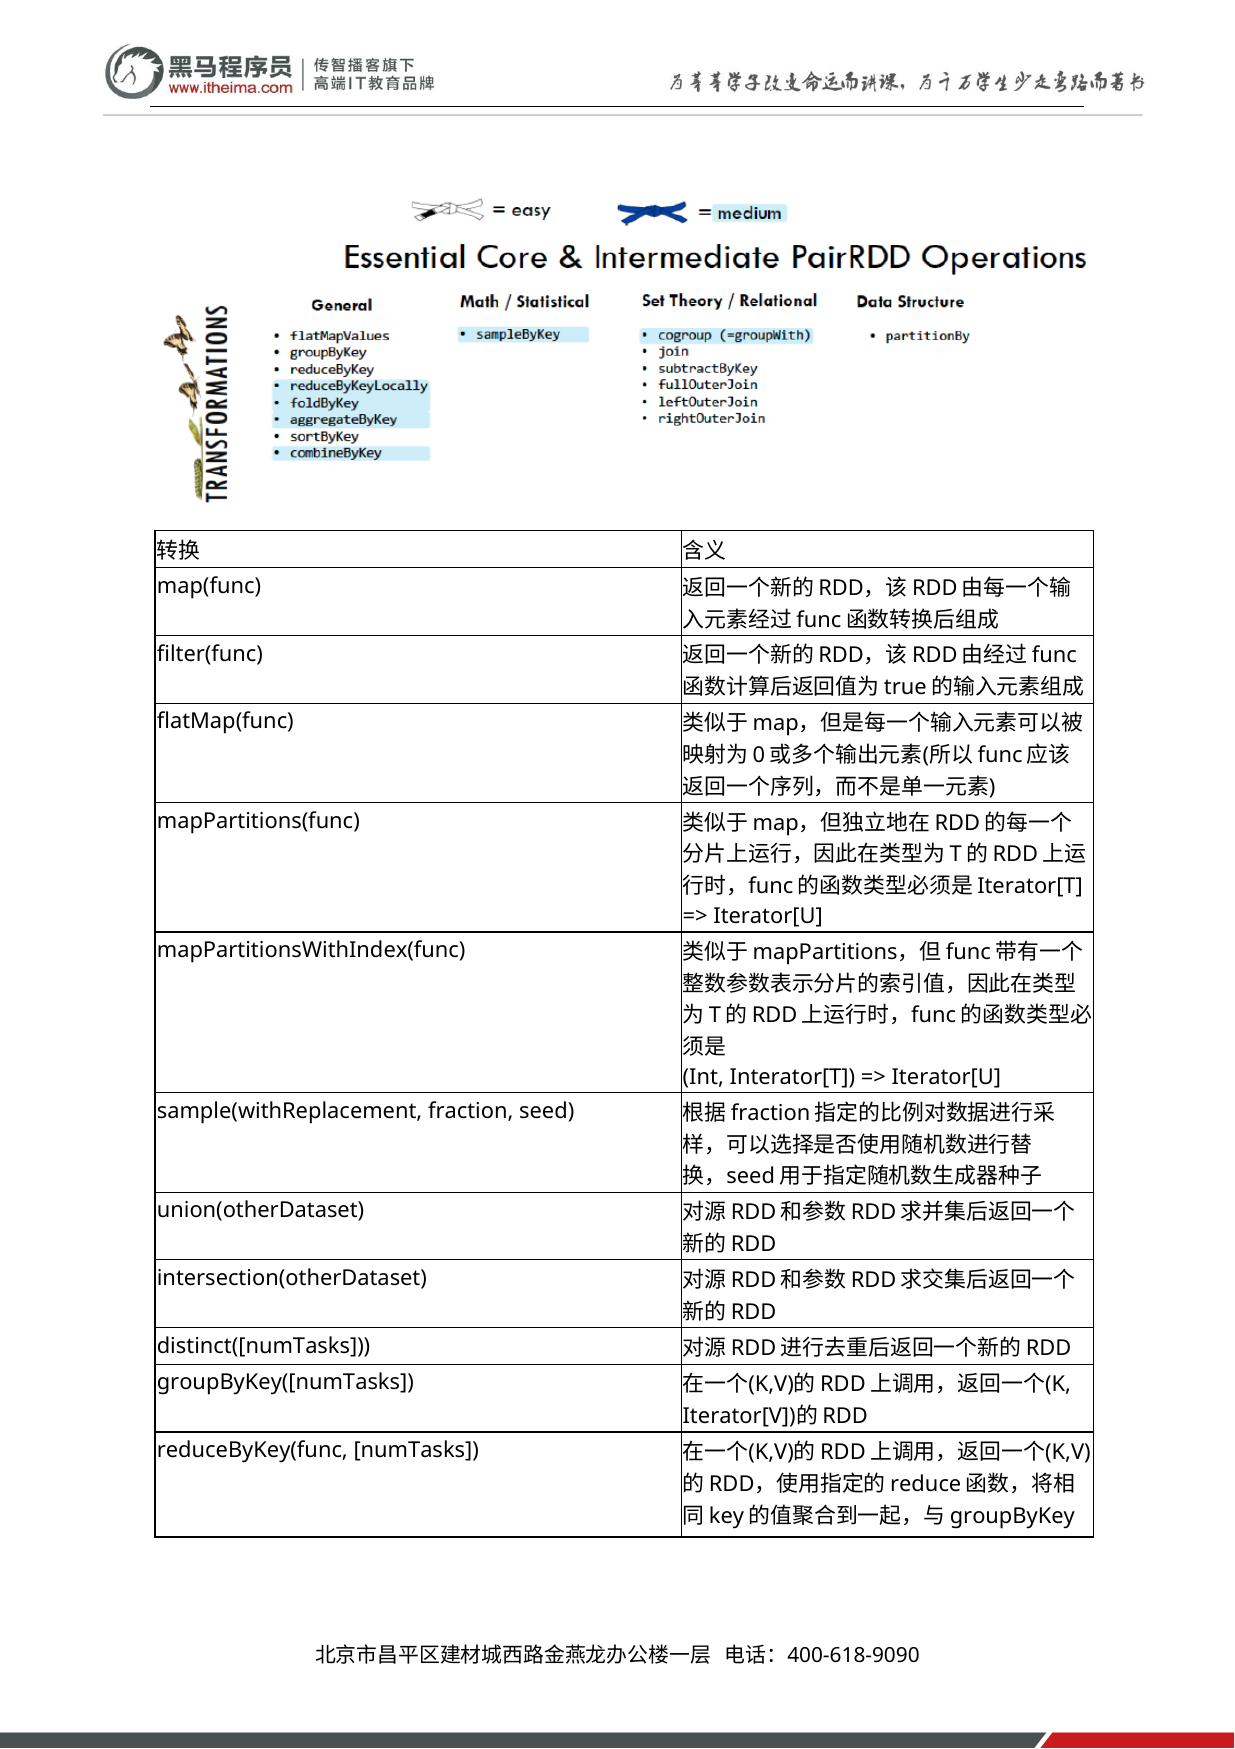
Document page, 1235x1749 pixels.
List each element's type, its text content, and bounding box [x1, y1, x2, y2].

table_cell mapPartitionsWithIndex(func) [156, 933, 681, 1092]
table_cell groupByKey([numTasks]) [156, 1365, 681, 1431]
table_cell map(func) [156, 568, 681, 635]
table_cell filter(func) [156, 636, 681, 703]
table_cell 返回一个新的RDD，该RDD由每一个输入元素经过func函数转换后组成 [682, 568, 1093, 635]
table_cell distinct([numTasks])) [156, 1328, 681, 1364]
picture [0, 1673, 1235, 1748]
table_cell flatMap(func) [156, 704, 681, 802]
table_cell 在一个(K,V)的RDD上调用，返回一个(K, Iterator[V])的RDD [682, 1365, 1093, 1431]
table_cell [156, 1433, 681, 1536]
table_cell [682, 1433, 1093, 1536]
table_cell union(otherDataset) [156, 1193, 681, 1259]
table_header 含义 [682, 531, 1093, 567]
picture [0, 0, 1235, 123]
table_cell sample(withReplacement, fraction, seed) [156, 1093, 681, 1192]
picture [150, 191, 1099, 512]
table_cell 类似于map，但是每一个输入元素可以被映射为0或多个输出元素(所以func应该返回一个序列，而不是单一元素) [682, 704, 1093, 802]
table_cell mapPartitions(func) [156, 803, 681, 931]
table_cell intersection(otherDataset) [156, 1260, 681, 1327]
table_cell 根据fraction指定的比例对数据进行采样，可以选择是否使用随机数进行替换，seed用于指定随机数生成器种子 [682, 1093, 1093, 1192]
table_header 转换 [156, 531, 681, 567]
table_cell 对源RDD进行去重后返回一个新的RDD [682, 1328, 1093, 1364]
table_cell 类似于map，但独立地在RDD的每一个分片上运行，因此在类型为T的RDD上运行时，func的函数类型必须是Iterator[T] => Iterator[U] [682, 803, 1093, 931]
table_cell 对源RDD和参数RDD求并集后返回一个新的RDD [682, 1193, 1093, 1259]
table_cell 类似于mapPartitions，但func带有一个整数参数表示分片的索引值，因此在类型为T的RDD上运行时，func的函数类型必须是 (Int, Interator[T]) => Iterator[U] [682, 933, 1093, 1092]
table_cell 对源RDD和参数RDD求交集后返回一个新的RDD [682, 1260, 1093, 1327]
table_cell 返回一个新的RDD，该RDD由经过func函数计算后返回值为true的输入元素组成 [682, 636, 1093, 703]
